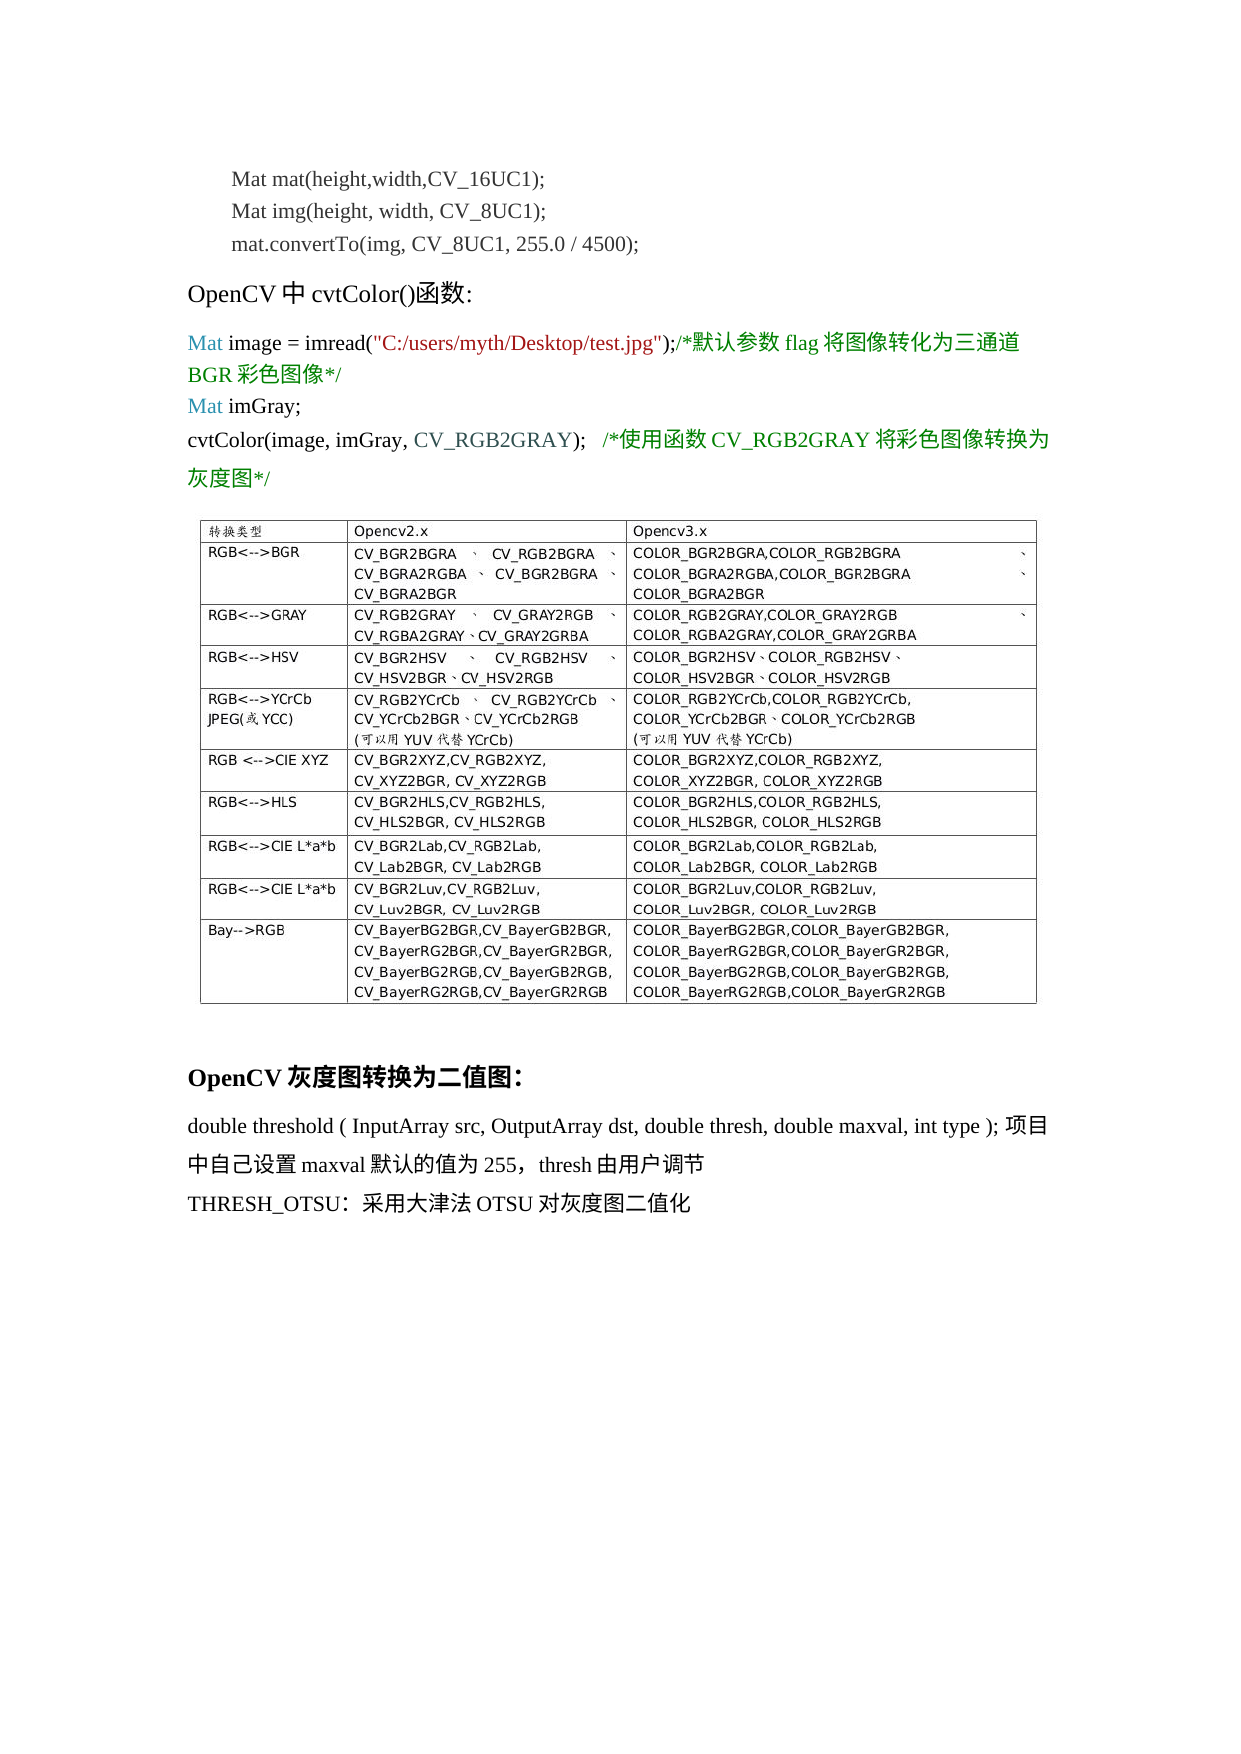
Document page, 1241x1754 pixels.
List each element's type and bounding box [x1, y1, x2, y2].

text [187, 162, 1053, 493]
picture [187, 505, 1053, 1015]
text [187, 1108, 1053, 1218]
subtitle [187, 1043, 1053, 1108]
